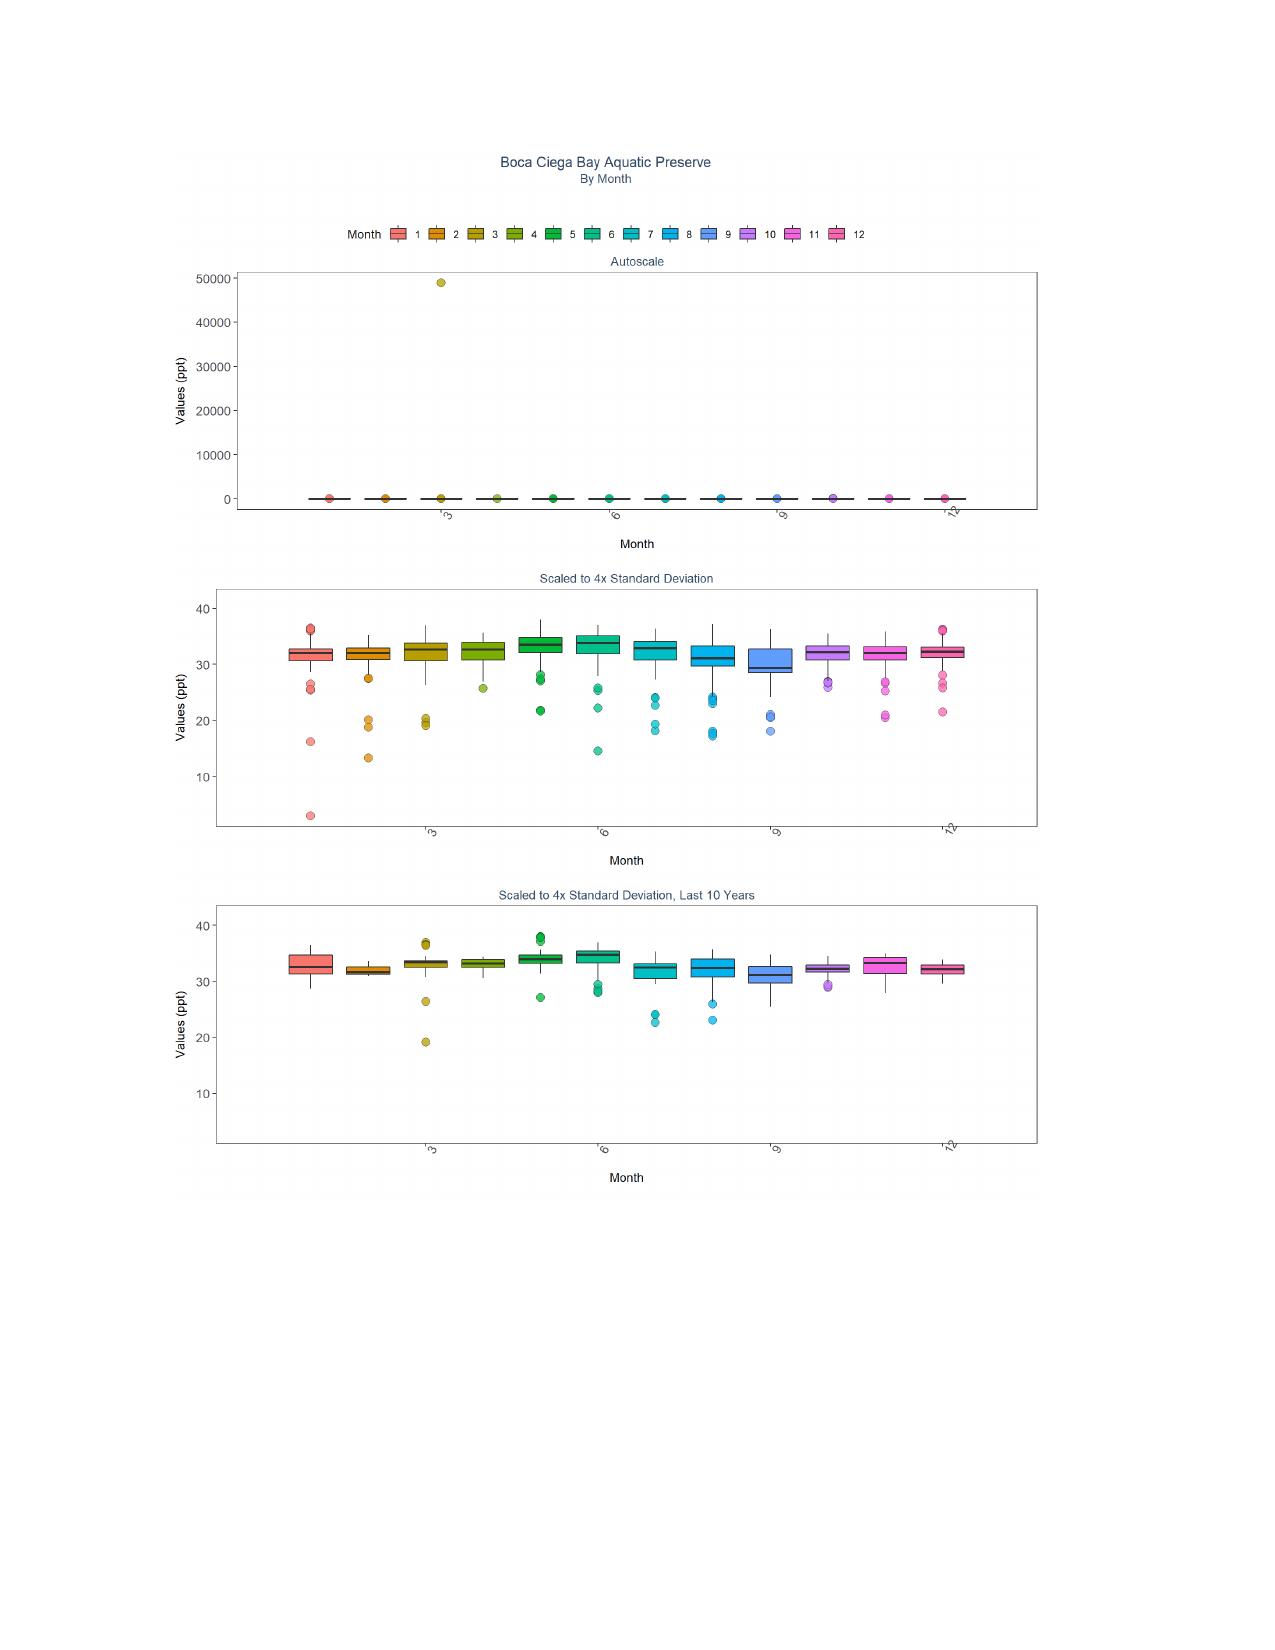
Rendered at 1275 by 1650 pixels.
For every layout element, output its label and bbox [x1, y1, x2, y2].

picture [168, 150, 1044, 1200]
